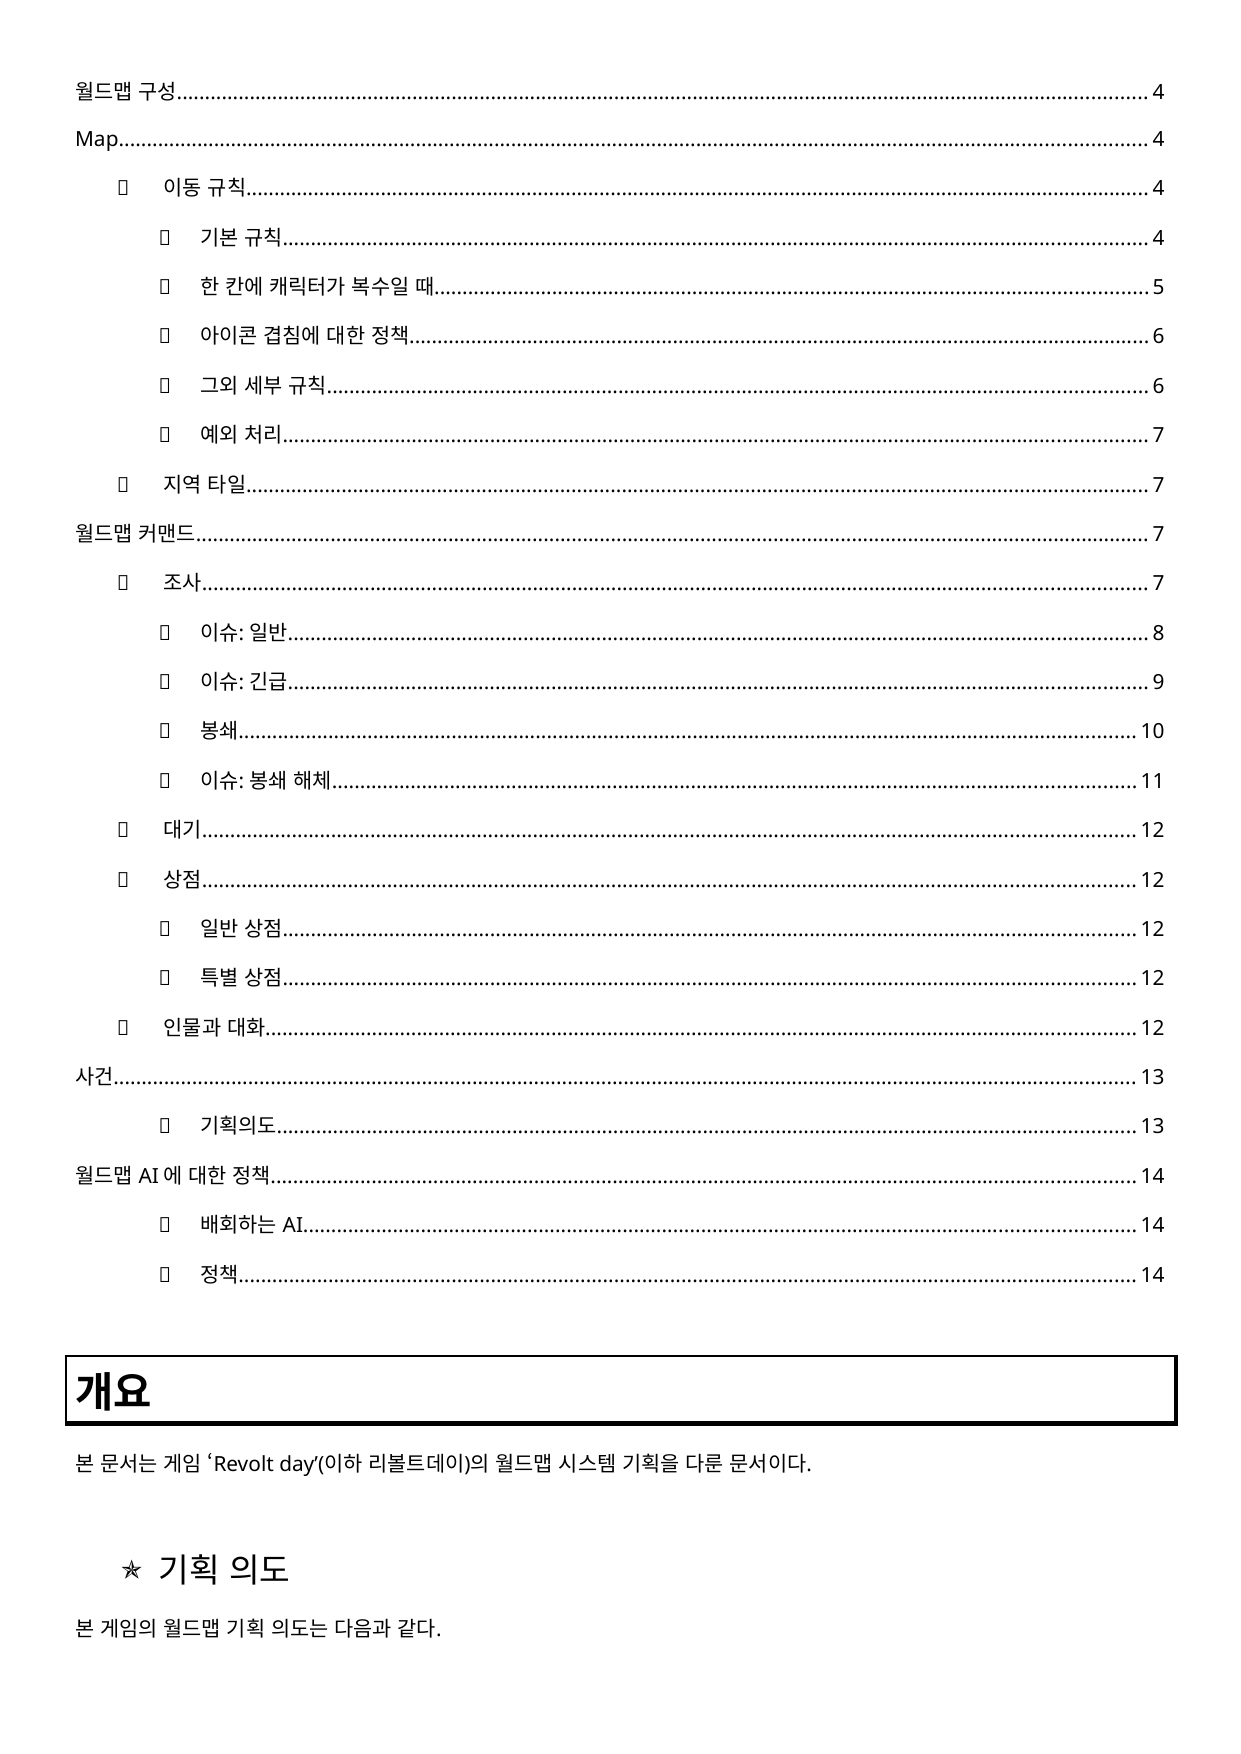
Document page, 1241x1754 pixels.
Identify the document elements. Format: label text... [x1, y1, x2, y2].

text Map 4 [75, 124, 1165, 153]
text  인물과 대화 12 [117, 1011, 1165, 1041]
text 월드맵 AI에 대한 정책 14 [75, 1159, 1165, 1189]
text 개요 [67, 1357, 1174, 1421]
text 월드맵 구성 4 [75, 75, 1165, 105]
text  지역 타일 7 [117, 468, 1165, 498]
text 본 게임의 월드맵 기획 의도는 다음과 같다. [75, 1613, 1165, 1643]
text  봉쇄 10 [158, 715, 1165, 745]
text  일반 상점 12 [158, 912, 1165, 943]
text  이동 규칙 4 [117, 172, 1165, 202]
text  이슈: 긴급 9 [158, 665, 1165, 696]
text  조사 7 [117, 567, 1165, 597]
text  대기 12 [117, 813, 1165, 844]
text  이슈: 봉쇄 해체 11 [158, 764, 1165, 794]
text  특별 상점 12 [158, 962, 1165, 992]
text  기획의도 13 [158, 1110, 1165, 1140]
text  배회하는 AI 14 [158, 1208, 1165, 1239]
text  그외 세부 규칙 6 [158, 369, 1165, 399]
text  상점 12 [117, 863, 1165, 893]
text  아이콘 겹침에 대한 정책 6 [158, 320, 1165, 350]
text 기획 의도 [117, 1544, 1165, 1592]
text  이슈: 일반 8 [158, 616, 1165, 646]
text  기본 규칙 4 [158, 221, 1165, 251]
text 본 문서는 게임 ‘Revolt day’(이하 리볼트데이)의 월드맵 시스템 기획을 다룬 문서이다. [75, 1447, 1165, 1478]
text  한 칸에 캐릭터가 복수일 때 5 [158, 270, 1165, 301]
text 사건 13 [75, 1060, 1165, 1091]
text 월드맵 커맨드 7 [75, 517, 1165, 548]
text  정책 14 [158, 1258, 1165, 1288]
text  예외 처리 7 [158, 418, 1165, 449]
